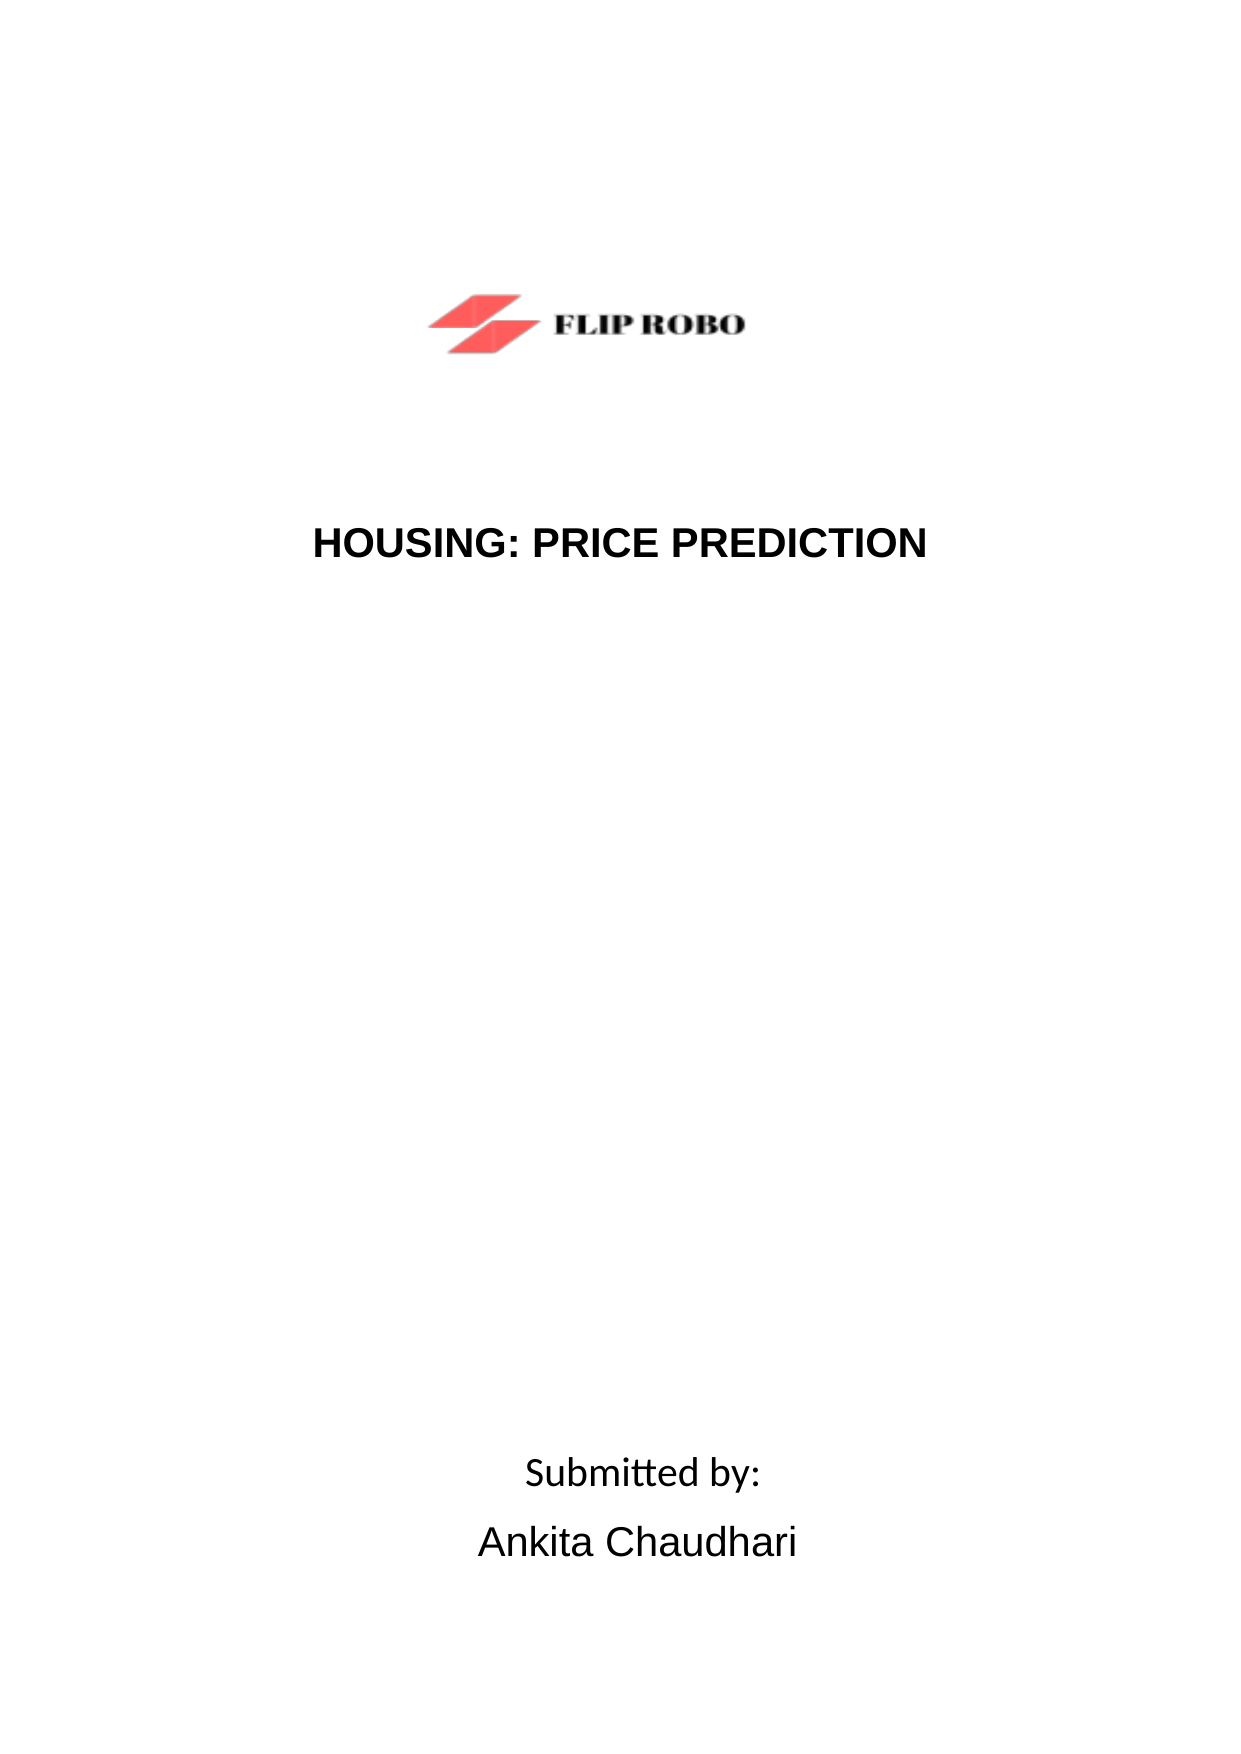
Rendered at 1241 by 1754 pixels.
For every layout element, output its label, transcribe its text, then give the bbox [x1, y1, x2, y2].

text HOUSING: PRICE PREDICTION [150, 519, 1090, 567]
picture [379, 150, 861, 500]
text Ankita Chaudhari [150, 1517, 1090, 1565]
text Submitted by: [450, 1446, 1090, 1497]
